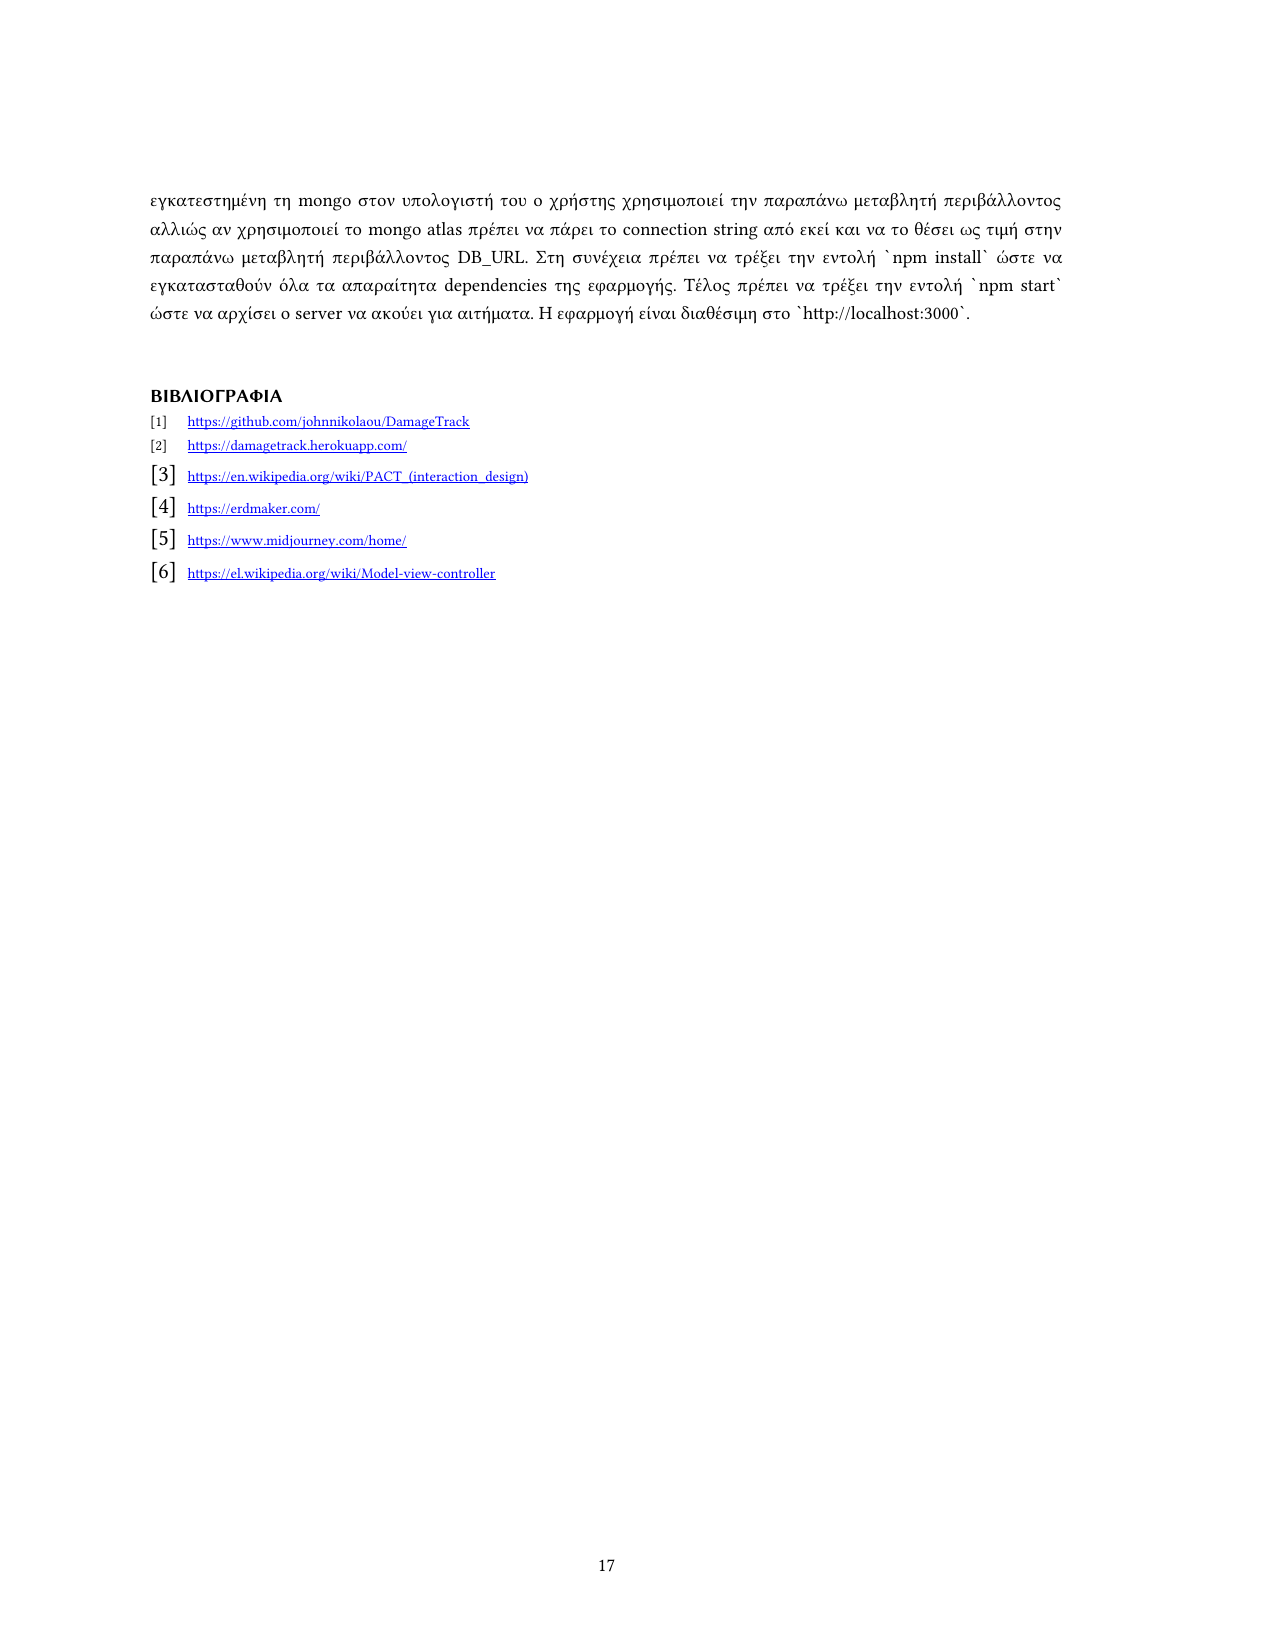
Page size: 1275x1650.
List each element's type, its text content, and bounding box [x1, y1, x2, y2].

text https://www.midjourney.com/home/ [150, 525, 1062, 551]
text https://el.wikipedia.org/wiki/Model-view-controller [150, 558, 1062, 584]
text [150, 183, 1062, 324]
text https://erdmaker.com/ [150, 493, 1062, 519]
text https://en.wikipedia.org/wiki/PACT_(interaction_design) [150, 461, 1062, 487]
text ΒΙΒΛΙΟΓΡΑΦΙΑ [150, 383, 1062, 407]
text https://github.com/johnnikolaou/DamageTrack [150, 413, 1062, 431]
text https://damagetrack.herokuapp.com/ [150, 437, 1062, 454]
